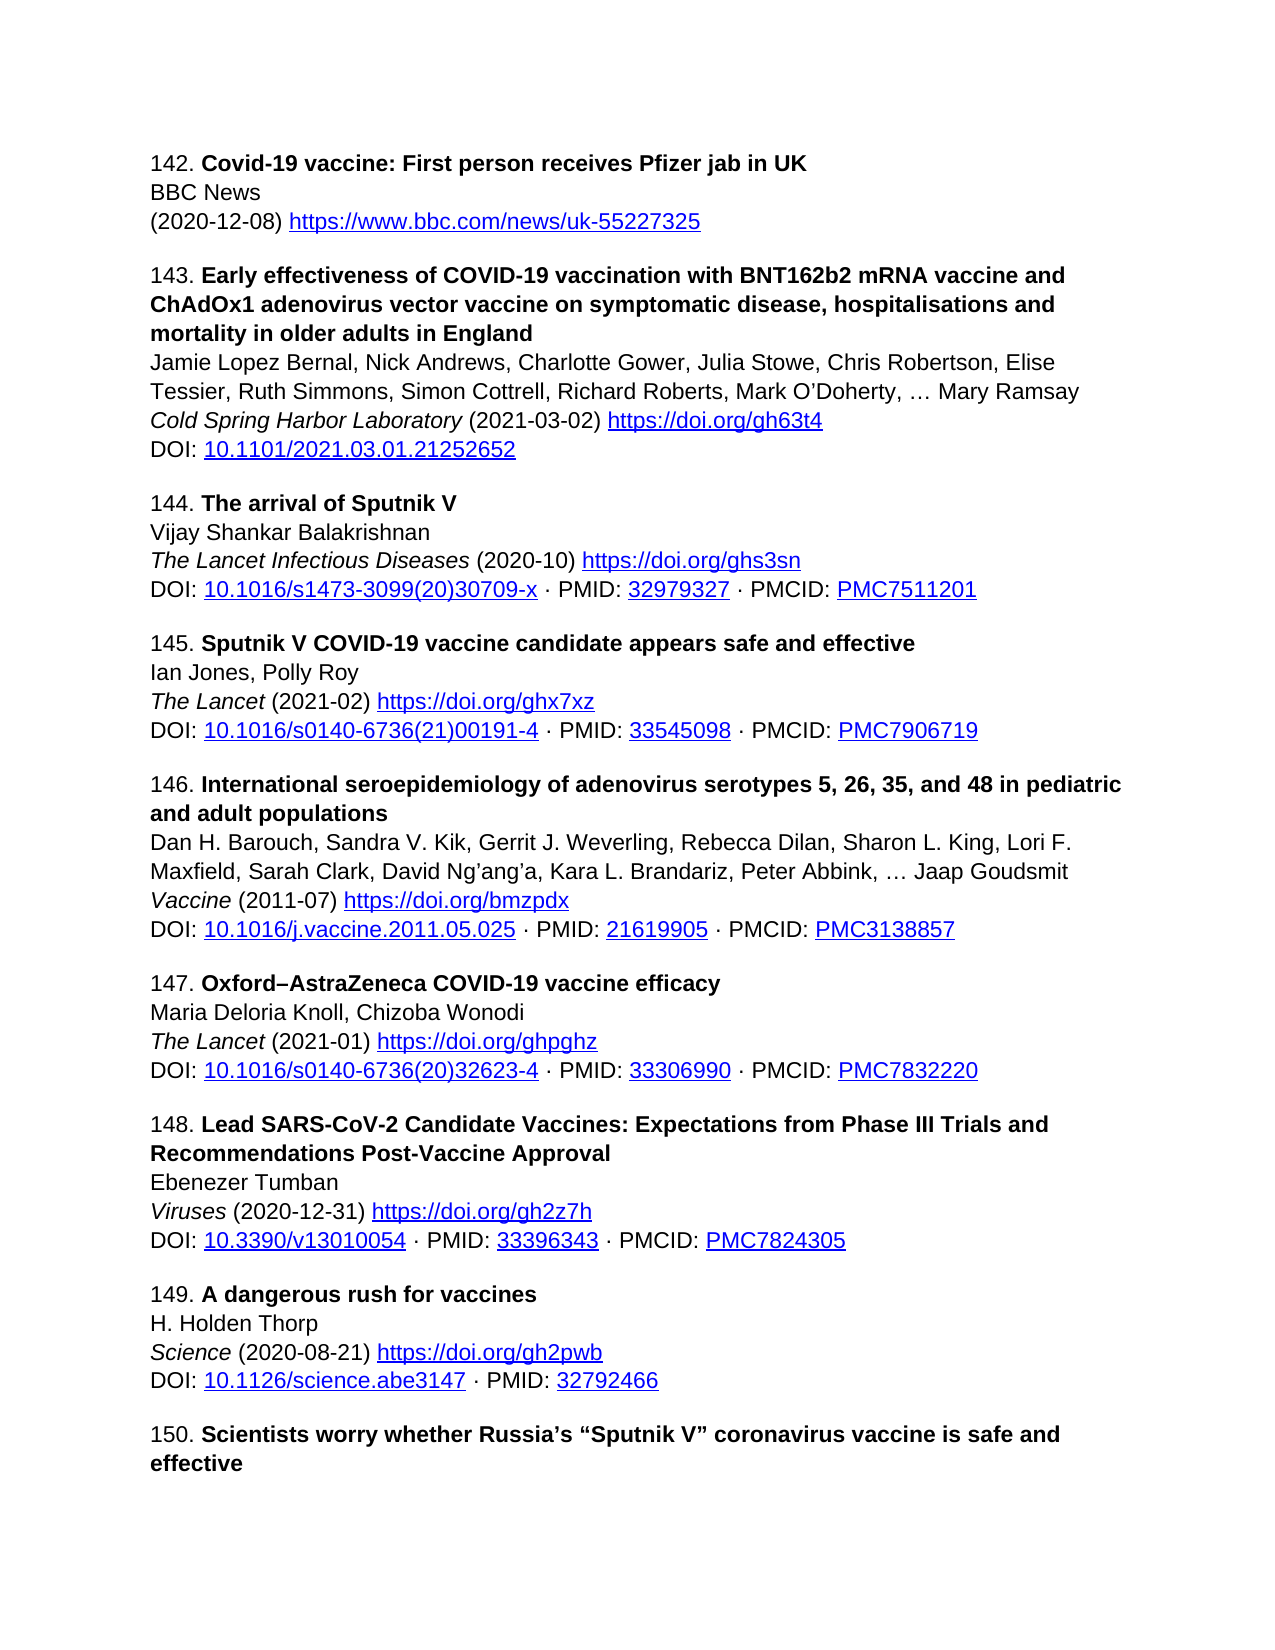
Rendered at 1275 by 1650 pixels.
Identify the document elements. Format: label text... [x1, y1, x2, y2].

text 143. Early effectiveness of COVID-19 vaccination with BNT162b2 mRNA vaccine and ChAdOx1 adenovirus vector vaccine on symptomatic disease, hospitalisations and mortality in older adults in England Jamie Lopez Bernal, Nick Andrews, Charlotte Gower, Julia Stowe, Chris Robertson, Elise Tessier, Ruth Simmons, Simon Cottrell, Richard Roberts, Mark O’Doherty, … Mary Ramsay Cold Spring Harbor Laboratory (2021-03-02) https://doi.org/gh63t4 DOI: 10.1101/2021.03.01.21252652 [150, 262, 1125, 462]
text 142. Covid-19 vaccine: First person receives Pfizer jab in UK BBC News (2020-12-08) https://www.bbc.com/news/uk-55227325 [150, 150, 1125, 234]
text 148. Lead SARS-CoV-2 Candidate Vaccines: Expectations from Phase III Trials and Recommendations Post-Vaccine Approval Ebenezer Tumban Viruses (2020-12-31) https://doi.org/gh2z7h DOI: 10.3390/v13010054 · PMID: 33396343 · PMCID: PMC7824305 [150, 1111, 1125, 1253]
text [150, 1421, 1125, 1477]
text 146. International seroepidemiology of adenovirus serotypes 5, 26, 35, and 48 in pediatric and adult populations Dan H. Barouch, Sandra V. Kik, Gerrit J. Weverling, Rebecca Dilan, Sharon L. King, Lori F. Maxfield, Sarah Clark, David Ng’ang’a, Kara L. Brandariz, Peter Abbink, … Jaap Goudsmit Vaccine (2011-07) https://doi.org/bmzpdx DOI: 10.1016/j.vaccine.2011.05.025 · PMID: 21619905 · PMCID: PMC3138857 [150, 771, 1125, 942]
text 149. A dangerous rush for vaccines H. Holden Thorp Science (2020-08-21) https://doi.org/gh2pwb DOI: 10.1126/science.abe3147 · PMID: 32792466 [150, 1281, 1125, 1394]
text 145. Sputnik V COVID-19 vaccine candidate appears safe and effective Ian Jones, Polly Roy The Lancet (2021-02) https://doi.org/ghx7xz DOI: 10.1016/s0140-6736(21)00191-4 · PMID: 33545098 · PMCID: PMC7906719 [150, 630, 1125, 744]
text 147. Oxford–AstraZeneca COVID-19 vaccine efficacy Maria Deloria Knoll, Chizoba Wonodi The Lancet (2021-01) https://doi.org/ghpghz DOI: 10.1016/s0140-6736(20)32623-4 · PMID: 33306990 · PMCID: PMC7832220 [150, 970, 1125, 1083]
text 144. The arrival of Sputnik V Vijay Shankar Balakrishnan The Lancet Infectious Diseases (2020-10) https://doi.org/ghs3sn DOI: 10.1016/s1473-3099(20)30709-x · PMID: 32979327 · PMCID: PMC7511201 [150, 489, 1125, 603]
